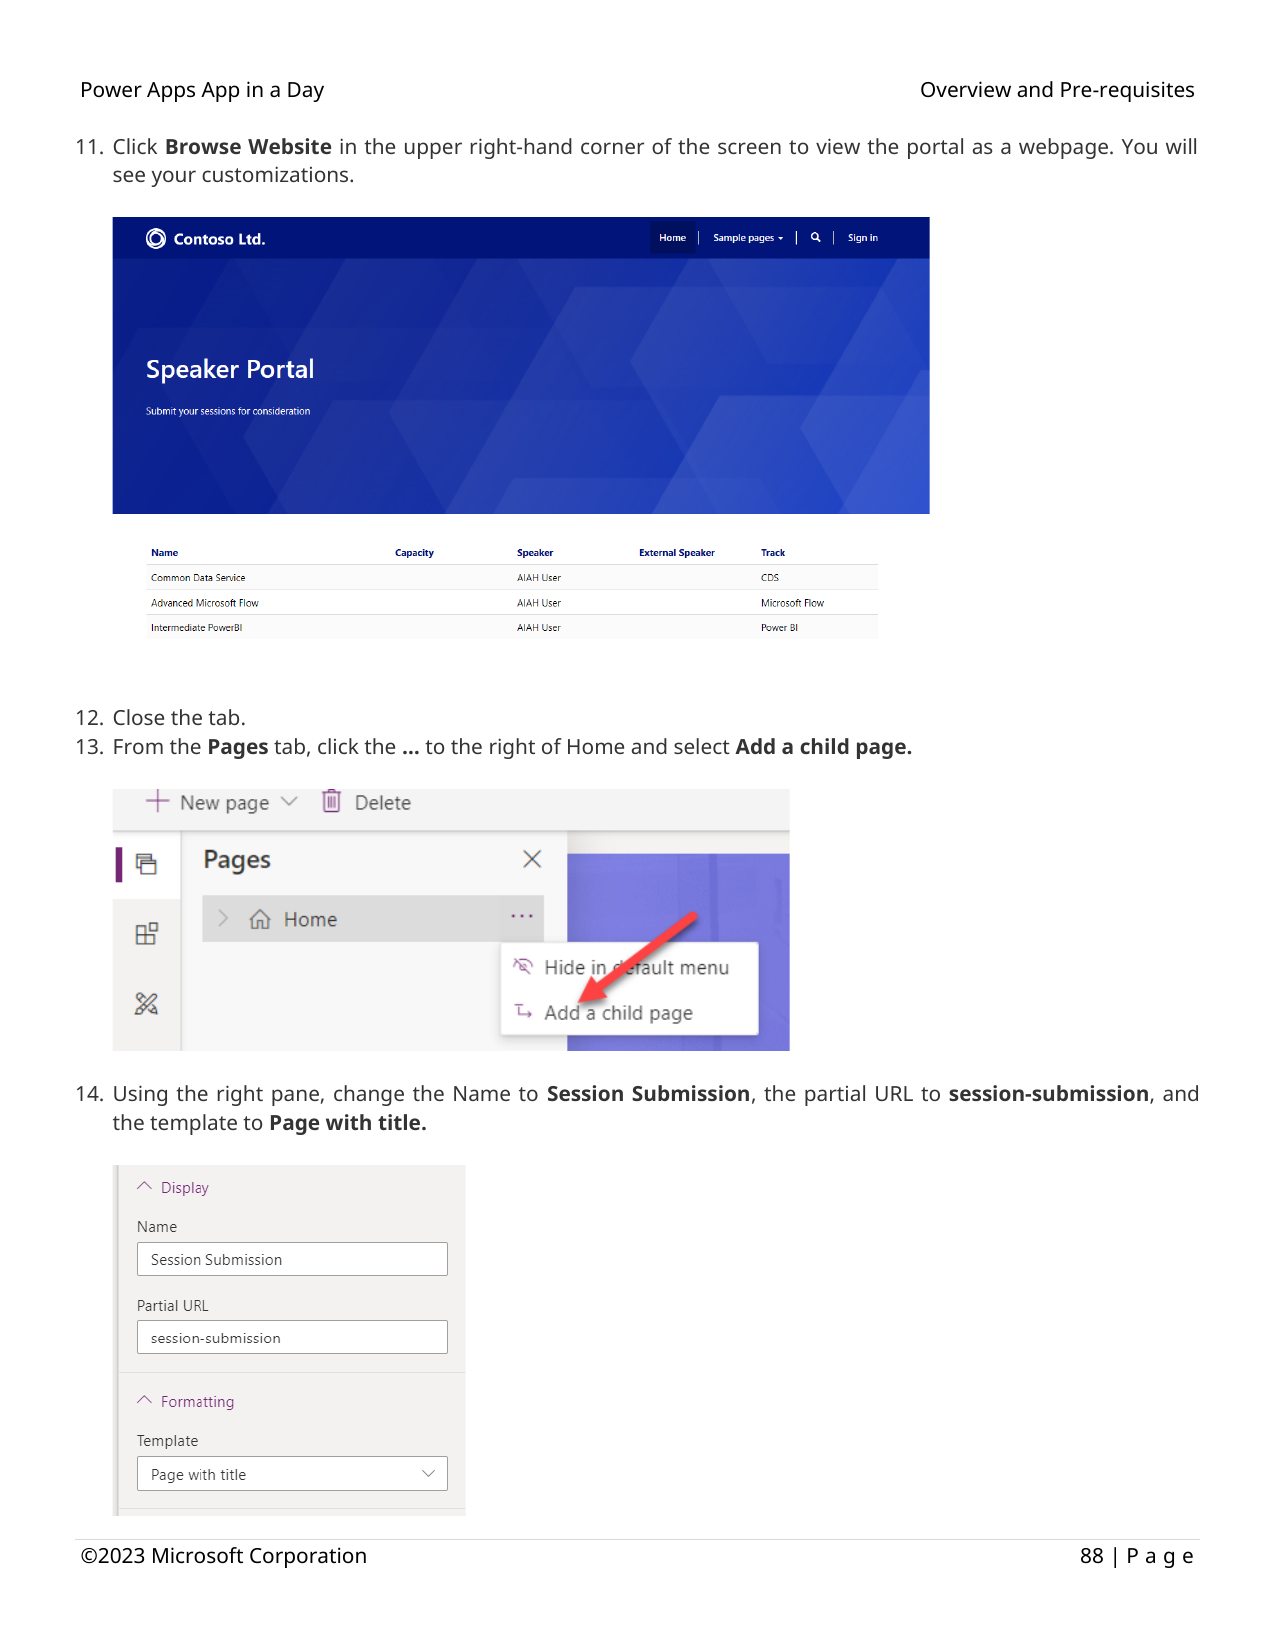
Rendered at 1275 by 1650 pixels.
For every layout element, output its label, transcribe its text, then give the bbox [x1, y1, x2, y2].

picture [112, 1165, 466, 1516]
list Click Browse Website in the upper right-hand corner of the screen to view the portal as a webpage. You will see your customizations. [75, 132, 1200, 189]
list Using the right pane, change the Name to Session Submission, the partial URL to session-submission, and the template to Page with title. [75, 1079, 1200, 1136]
picture [112, 217, 930, 675]
picture [112, 789, 790, 1051]
list From the Pages tab, click the … to the right of Home and select Add a child page. [75, 732, 1200, 760]
list Close the tab. [75, 703, 1200, 732]
